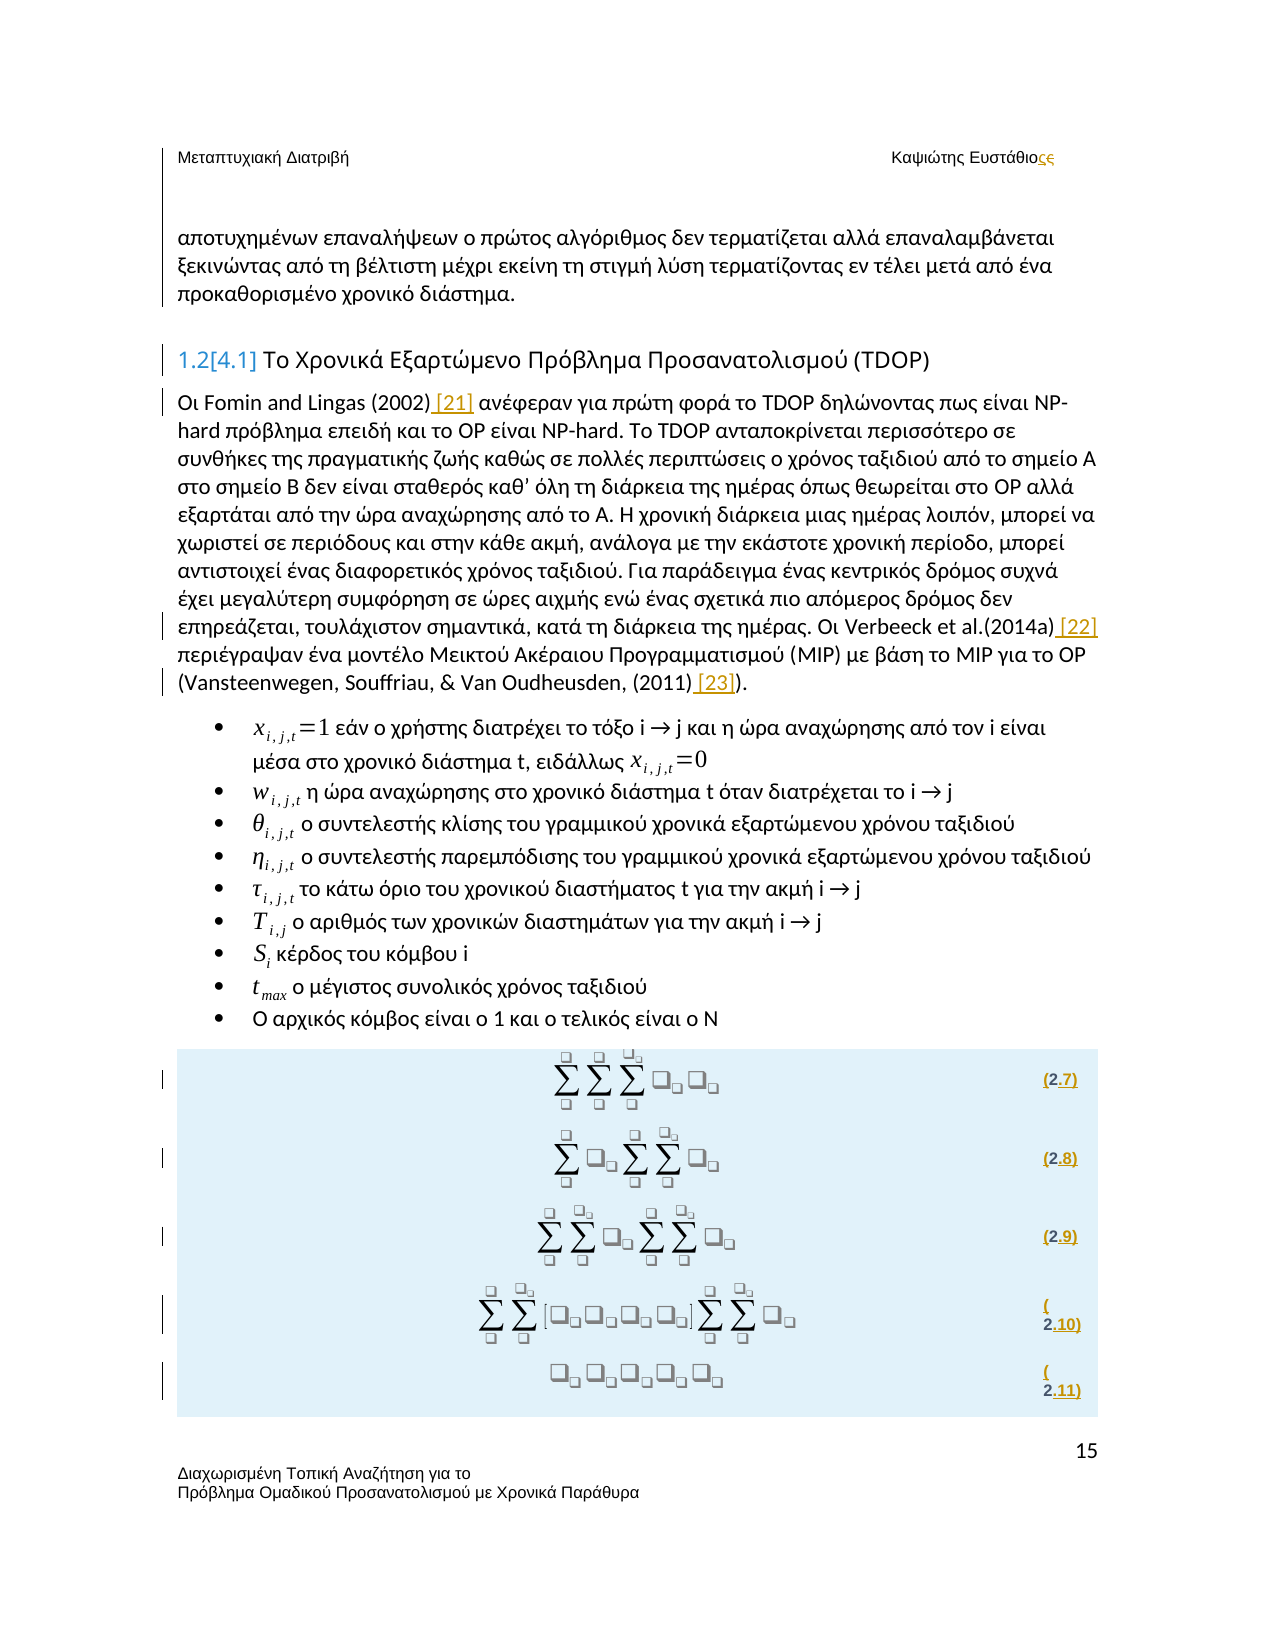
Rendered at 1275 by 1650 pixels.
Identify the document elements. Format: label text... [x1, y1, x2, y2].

list ο μέγιστος συνολικός χρόνος ταξιδιού [215, 972, 1098, 1004]
list ο αριθμός των χρονικών διαστημάτων για την ακμή i → j [215, 907, 1098, 939]
list το κάτω όριο του χρονικού διαστήματος t για την ακμή i → j [215, 874, 1098, 907]
list ο συντελεστής κλίσης του γραμμικού χρονικά εξαρτώμενου χρόνου ταξιδιού [215, 809, 1098, 842]
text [177, 223, 1098, 307]
list εάν ο χρήστης διατρέχει το τόξο i → j και η ώρα αναχώρησης από τον i είναι μέσα στο χρονικό διάστημα t, ειδάλλως [215, 713, 1098, 777]
list η ώρα αναχώρησης στο χρονικό διάστημα t όταν διατρέχεται το i → j [215, 777, 1098, 809]
text Οι Fomin and Lingas (2002) ανέφεραν για πρώτη φορά το TDOP δηλώνοντας πως είναι NP-hard πρόβλημα επειδή και το OP είναι NP-hard. Το TDOP ανταποκρίνεται περισσότερο σε συνθήκες της πραγματικής ζωής καθώς σε πολλές περιπτώσεις ο χρόνος ταξιδιού από το σημείο Α στο σημείο Β δεν είναι σταθερός καθ’ όλη τη διάρκεια της ημέρας όπως θεωρείται στο OP αλλά εξαρτάται από την ώρα αναχώρησης από το Α. Η χρονική διάρκεια μιας ημέρας λοιπόν, μπορεί να χωριστεί σε περιόδους και στην κάθε ακμή, ανάλογα με την εκάστοτε χρονική περίοδο, μπορεί αντιστοιχεί ένας διαφορετικός χρόνος ταξιδιού. Για παράδειγμα ένας κεντρικός δρόμος συχνά έχει μεγαλύτερη συμφόρηση σε ώρες αιχμής ενώ ένας σχετικά πιο απόμερος δρόμος δεν επηρεάζεται, τουλάχιστον σημαντικά, κατά τη διάρκεια της ημέρας. Οι Verbeeck et al.(2014a) περιέγραψαν ένα μοντέλο Μεικτού Ακέραιου Προγραμματισμού (MIP) με βάση το MIP για το OP (Vansteenwegen, Souffriau, & Van Oudheusden, (2011)). [177, 388, 1098, 696]
list ο συντελεστής παρεμπόδισης του γραμμικού χρονικά εξαρτώμενου χρόνου ταξιδιού [215, 842, 1098, 874]
list Ο αρχικός κόμβος είναι ο 1 και ο τελικός είναι ο Ν [215, 1004, 1098, 1032]
subtitle Το Χρονικά Εξαρτώμενο Πρόβλημα Προσανατολισμού (TDOP) [177, 344, 1098, 376]
list κέρδος του κόμβου i [215, 939, 1098, 972]
